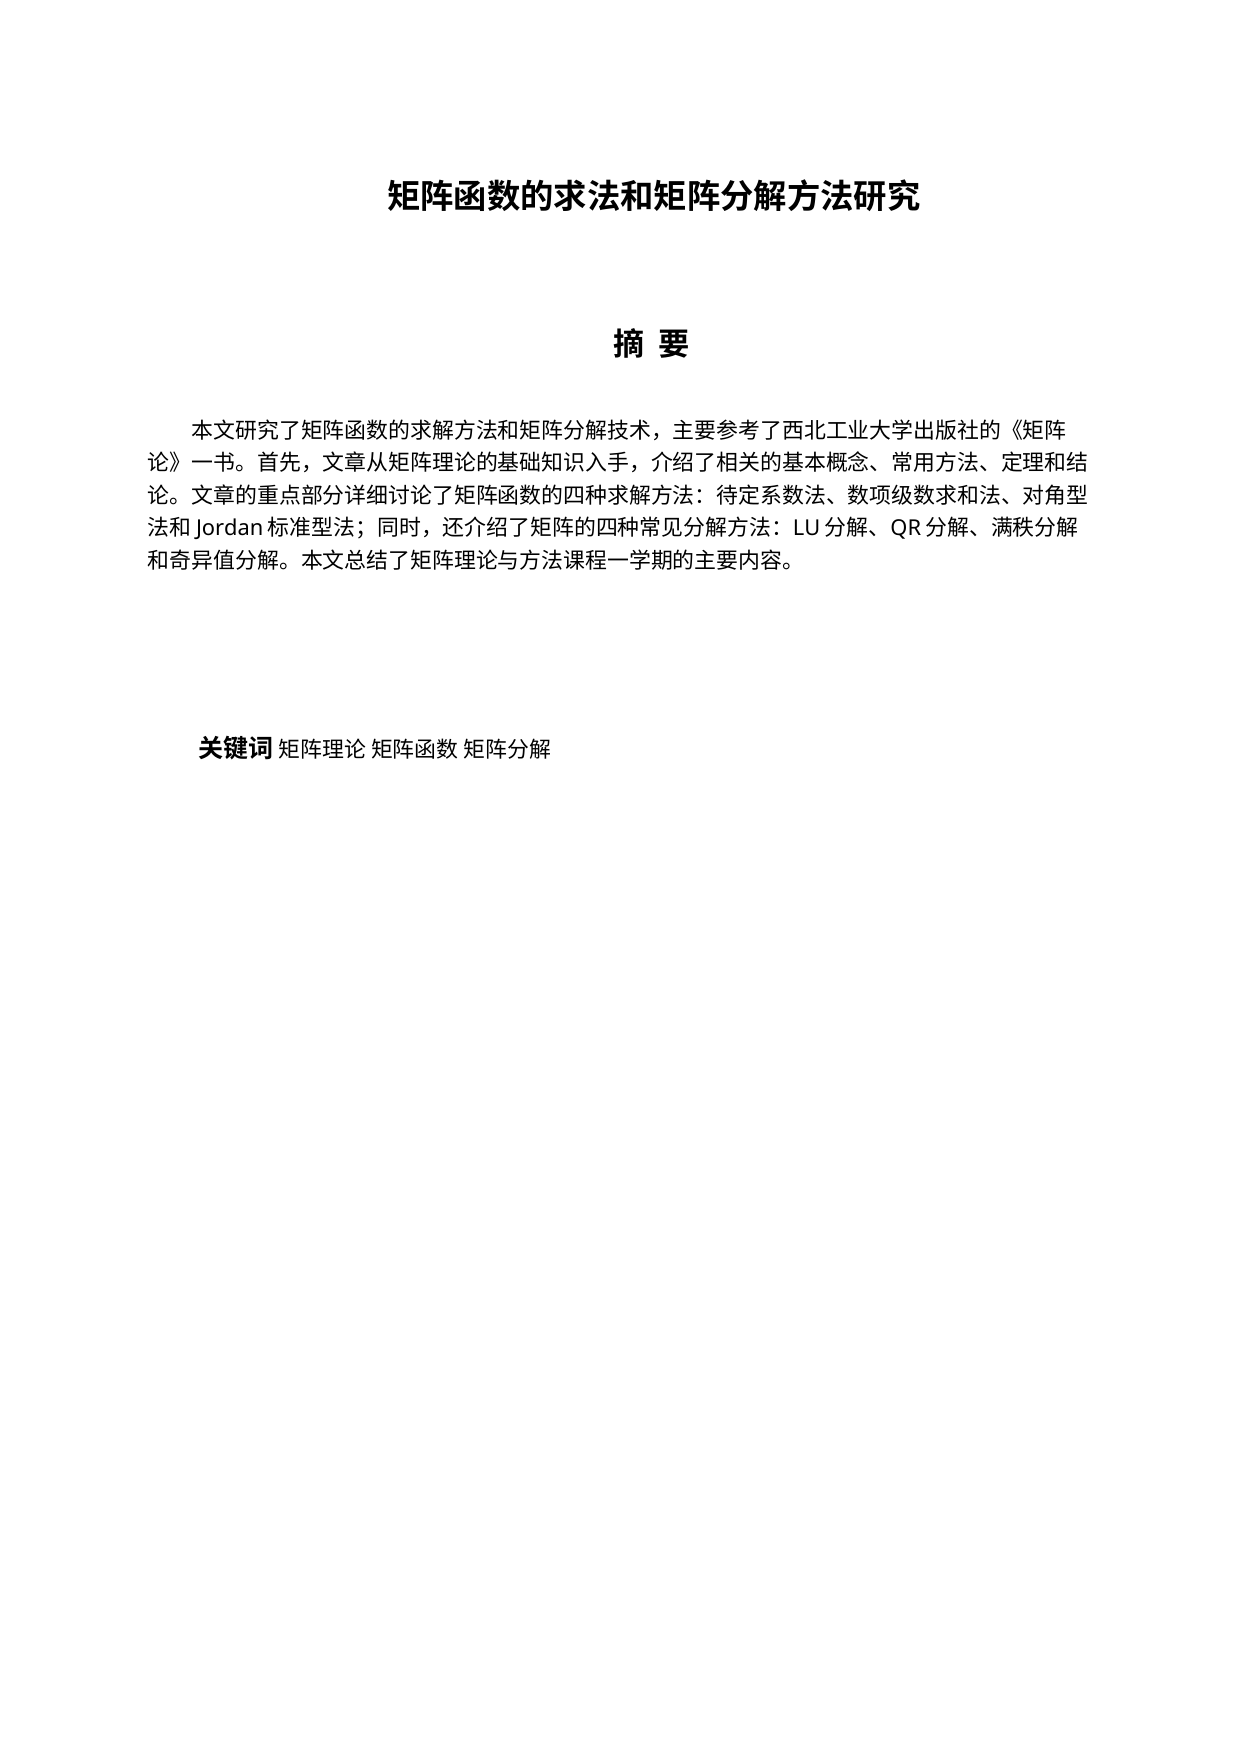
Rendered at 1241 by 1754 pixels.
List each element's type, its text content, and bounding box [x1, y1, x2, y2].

text 矩阵函数的求法和矩阵分解方法研究 [148, 162, 1093, 227]
text 关键词 矩阵理论 矩阵函数 矩阵分解 [148, 714, 1093, 779]
text 摘 要 [148, 309, 1093, 374]
text 本文研究了矩阵函数的求解方法和矩阵分解技术，主要参考了西北工业大学出版社的《矩阵论》一书。首先，文章从矩阵理论的基础知识入手，介绍了相关的基本概念、常用方法、定理和结论。文章的重点部分详细讨论了矩阵函数的四种求解方法：待定系数法、数项级数求和法、对角型法和Jordan标准型法；同时，还介绍了矩阵的四种常见分解方法：LU分解、QR分解、满秩分解和奇异值分解。本文总结了矩阵理论与方法课程一学期的主要内容。 [148, 412, 1093, 575]
